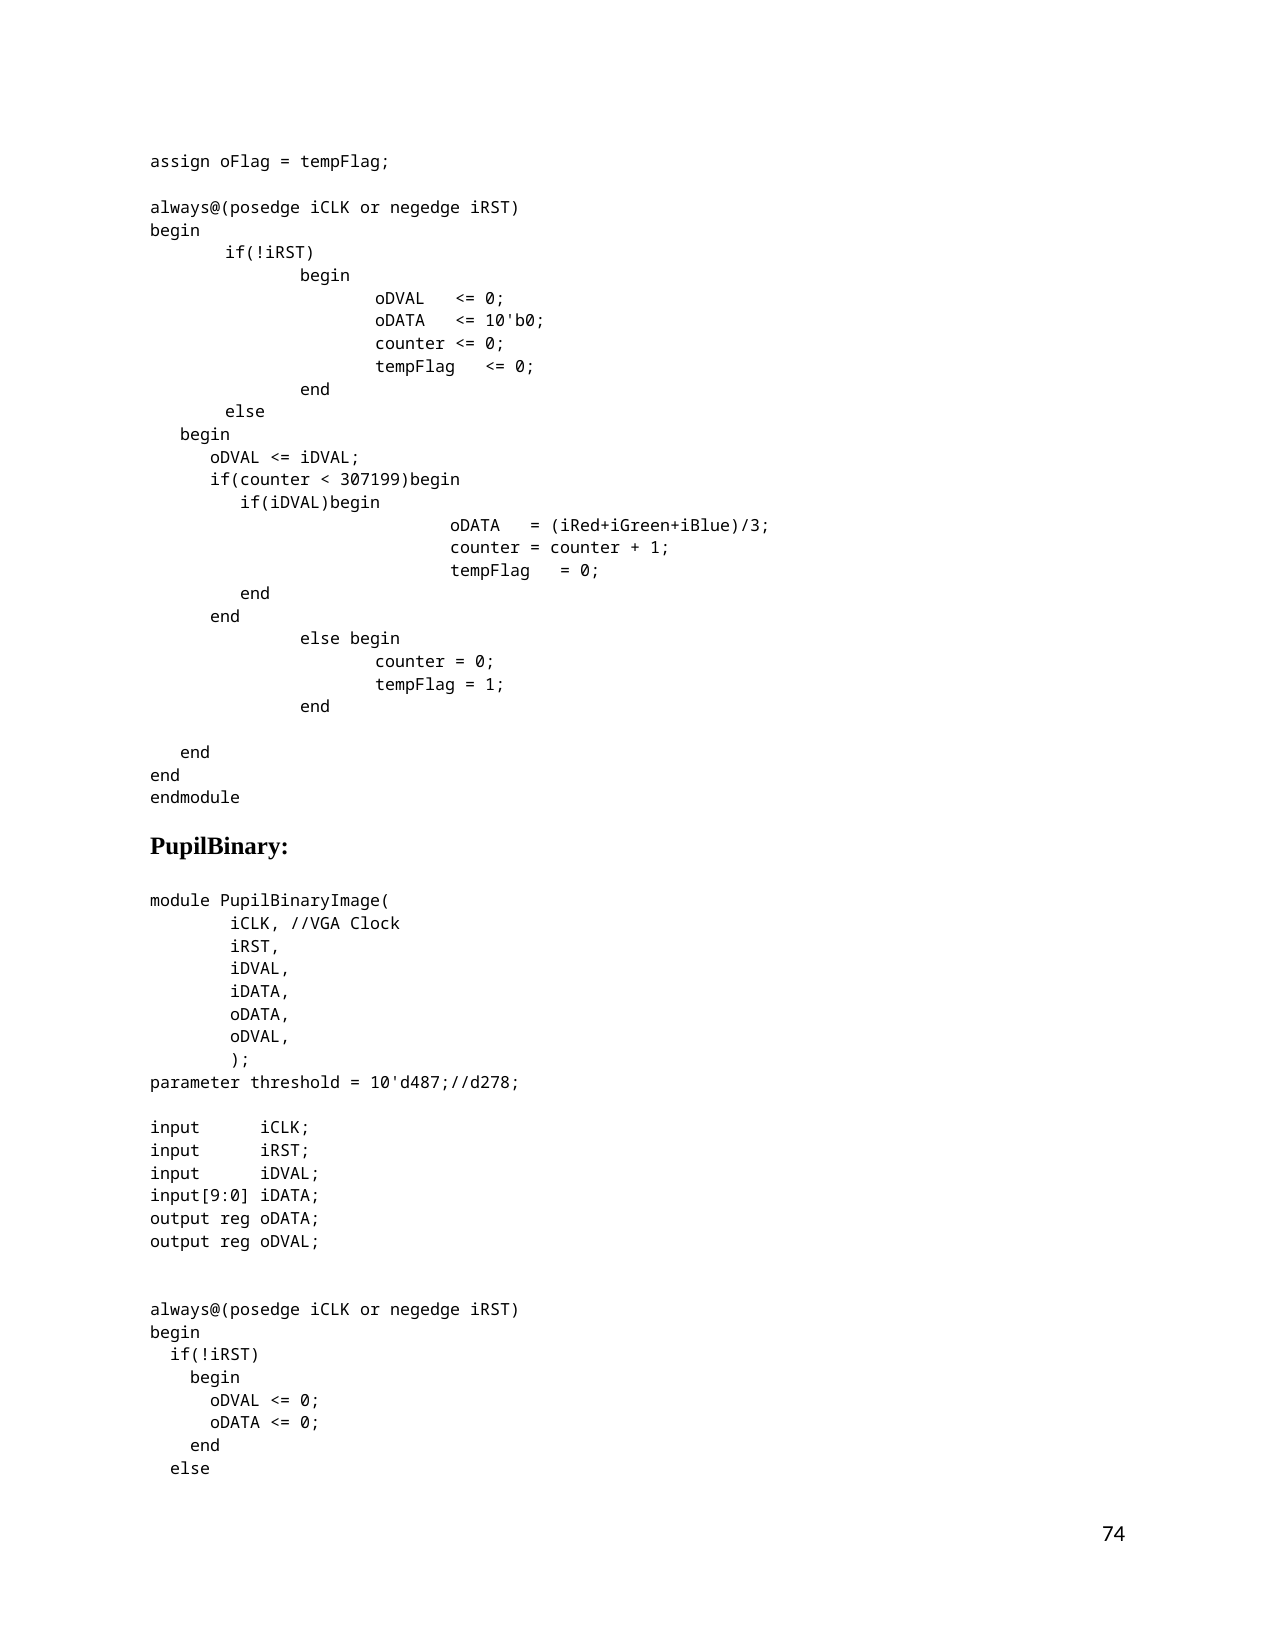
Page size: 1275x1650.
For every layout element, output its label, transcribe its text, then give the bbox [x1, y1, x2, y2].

text end [150, 604, 1125, 627]
text begin [150, 218, 1125, 241]
text iDVAL, [150, 957, 1125, 979]
text ); [150, 1048, 1125, 1070]
text output reg oDVAL; [150, 1229, 1125, 1252]
text end [150, 695, 1125, 718]
text tempFlag = 0; [150, 559, 1125, 581]
text iRST, [150, 934, 1125, 957]
text if(counter < 307199)begin [150, 468, 1125, 491]
text if(!iRST) [150, 241, 1125, 263]
text tempFlag <= 0; [150, 354, 1125, 377]
text oDVAL <= 0; [150, 1388, 1125, 1411]
text oDVAL, [150, 1025, 1125, 1048]
text counter = 0; [150, 649, 1125, 672]
text end [150, 377, 1125, 400]
text endmodule [150, 786, 1125, 808]
text PupilBinary: [150, 831, 1125, 860]
text end [150, 763, 1125, 786]
text always@(posedge iCLK or negedge iRST) [150, 1297, 1125, 1320]
text if(!iRST) [150, 1343, 1125, 1366]
text if(iDVAL)begin [150, 491, 1125, 513]
text end [150, 581, 1125, 604]
text end [150, 740, 1125, 763]
text assign oFlag = tempFlag; [150, 150, 1125, 173]
text oDATA <= 10'b0; [150, 309, 1125, 332]
text oDATA <= 0; [150, 1411, 1125, 1434]
text oDATA = (iRed+iGreen+iBlue)/3; [150, 513, 1125, 536]
text module PupilBinaryImage( [150, 889, 1125, 911]
text input[9:0] iDATA; [150, 1184, 1125, 1207]
text parameter threshold = 10'd487;//d278; [150, 1070, 1125, 1093]
text always@(posedge iCLK or negedge iRST) [150, 195, 1125, 218]
text oDVAL <= 0; [150, 286, 1125, 309]
text tempFlag = 1; [150, 672, 1125, 695]
text oDVAL <= iDVAL; [150, 445, 1125, 468]
text counter = counter + 1; [150, 536, 1125, 559]
text begin [150, 422, 1125, 445]
text else [150, 400, 1125, 422]
text end [150, 1434, 1125, 1456]
text input iRST; [150, 1138, 1125, 1161]
text begin [150, 1320, 1125, 1343]
text begin [150, 263, 1125, 286]
text output reg oDATA; [150, 1207, 1125, 1229]
text iDATA, [150, 979, 1125, 1002]
text iCLK, //VGA Clock [150, 911, 1125, 934]
text counter <= 0; [150, 332, 1125, 354]
text begin [150, 1366, 1125, 1388]
text else begin [150, 627, 1125, 649]
text input iDVAL; [150, 1161, 1125, 1184]
text input iCLK; [150, 1116, 1125, 1138]
text oDATA, [150, 1002, 1125, 1025]
text else [150, 1456, 1125, 1479]
